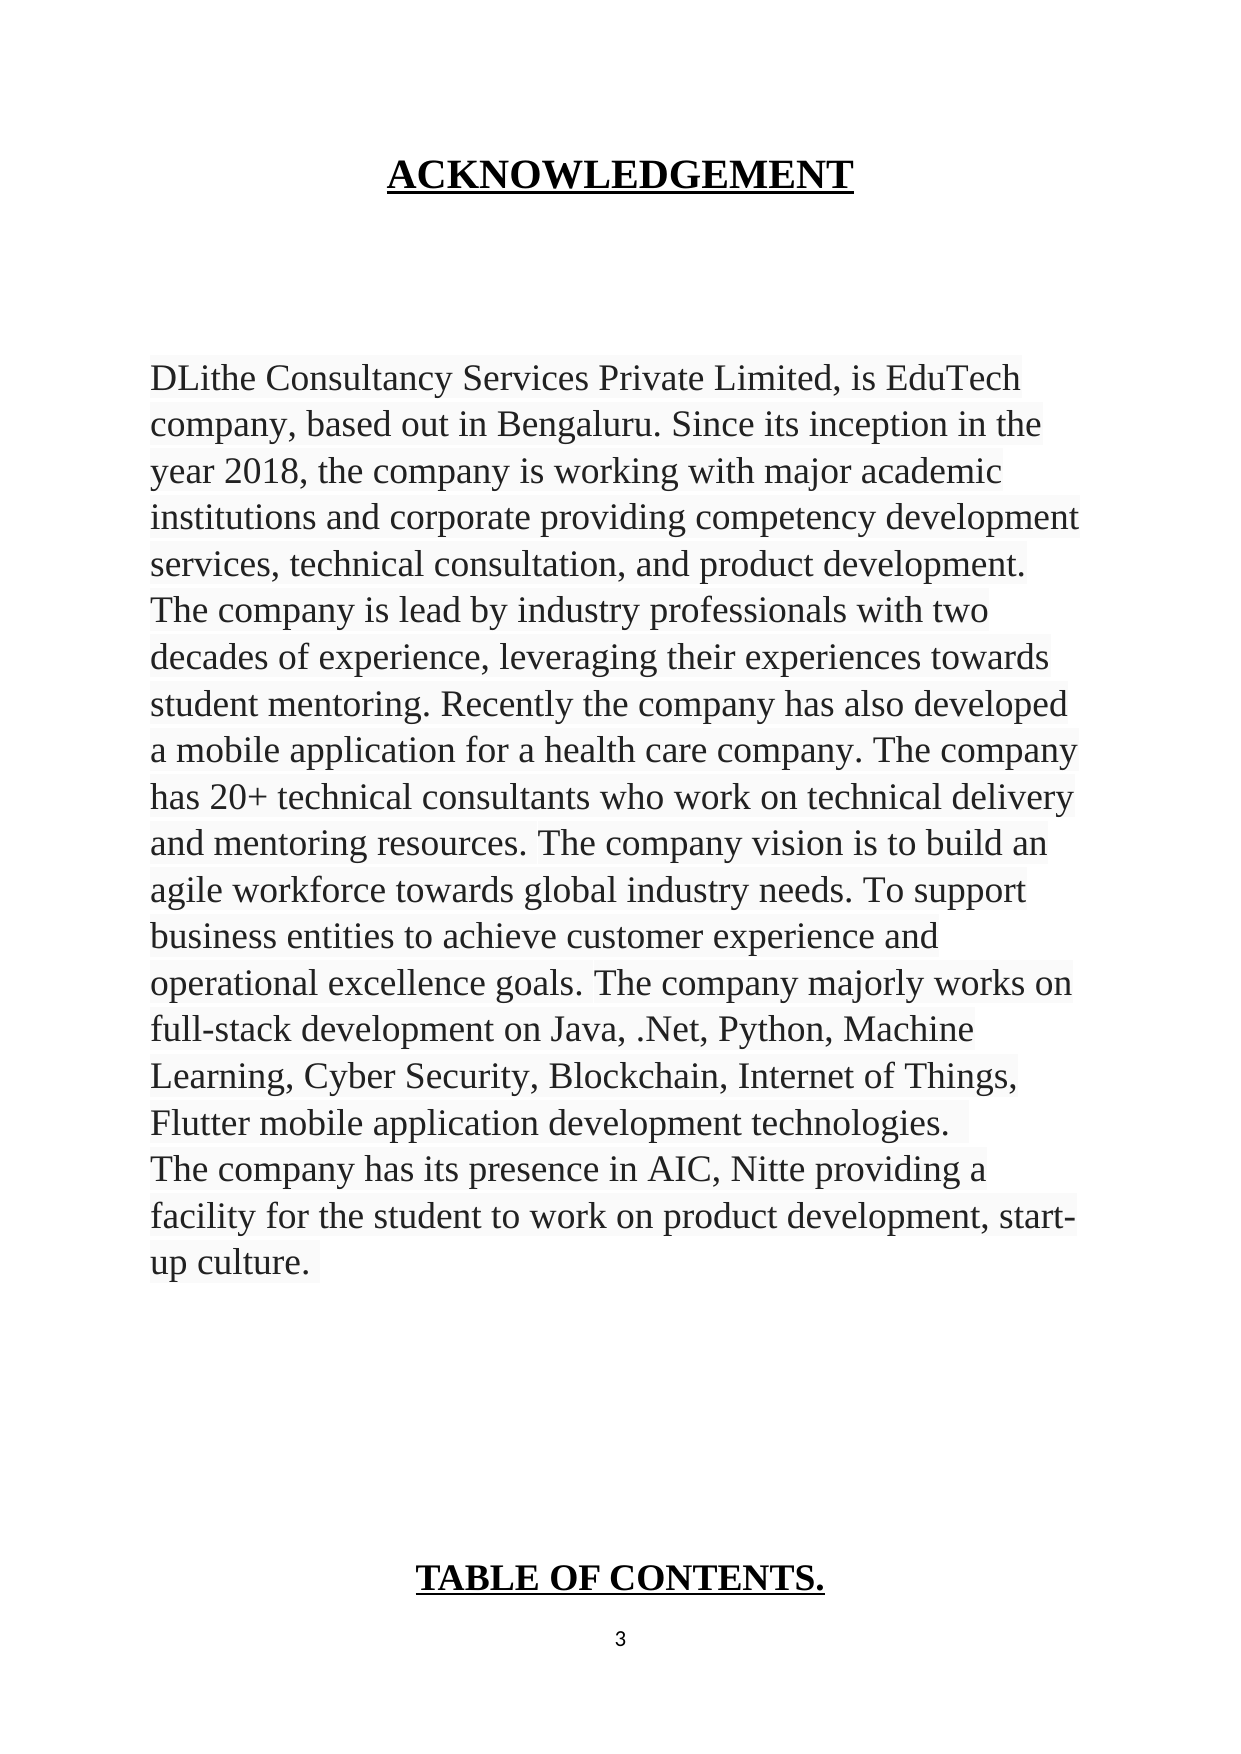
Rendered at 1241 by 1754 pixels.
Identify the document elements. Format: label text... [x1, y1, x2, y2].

text TABLE OF CONTENTS. [150, 1556, 1090, 1599]
text ACKNOWLEDGEMENT [150, 150, 1090, 198]
text DLithe Consultancy Services Private Limited, is EduTech company, based out in Bengaluru. Since its inception in the year 2018, the company is working with major academic institutions and corporate providing competency development services, technical consultation, and product development. The company is lead by industry professionals with two decades of experience, leveraging their experiences towards student mentoring. Recently the company has also developed a mobile application for a health care company. The company has 20+ technical consultants who work on technical delivery and mentoring resources. The company vision is to build an agile workforce towards global industry needs. To support business entities to achieve customer experience and operational excellence goals. The company majorly works on full-stack development on Java, .Net, Python, Machine Learning, Cyber Security, Blockchain, Internet of Things, Flutter mobile application development technologies. The company has its presence in AIC, Nitte providing a facility for the student to work on product development, start-up culture. [150, 355, 1090, 1283]
